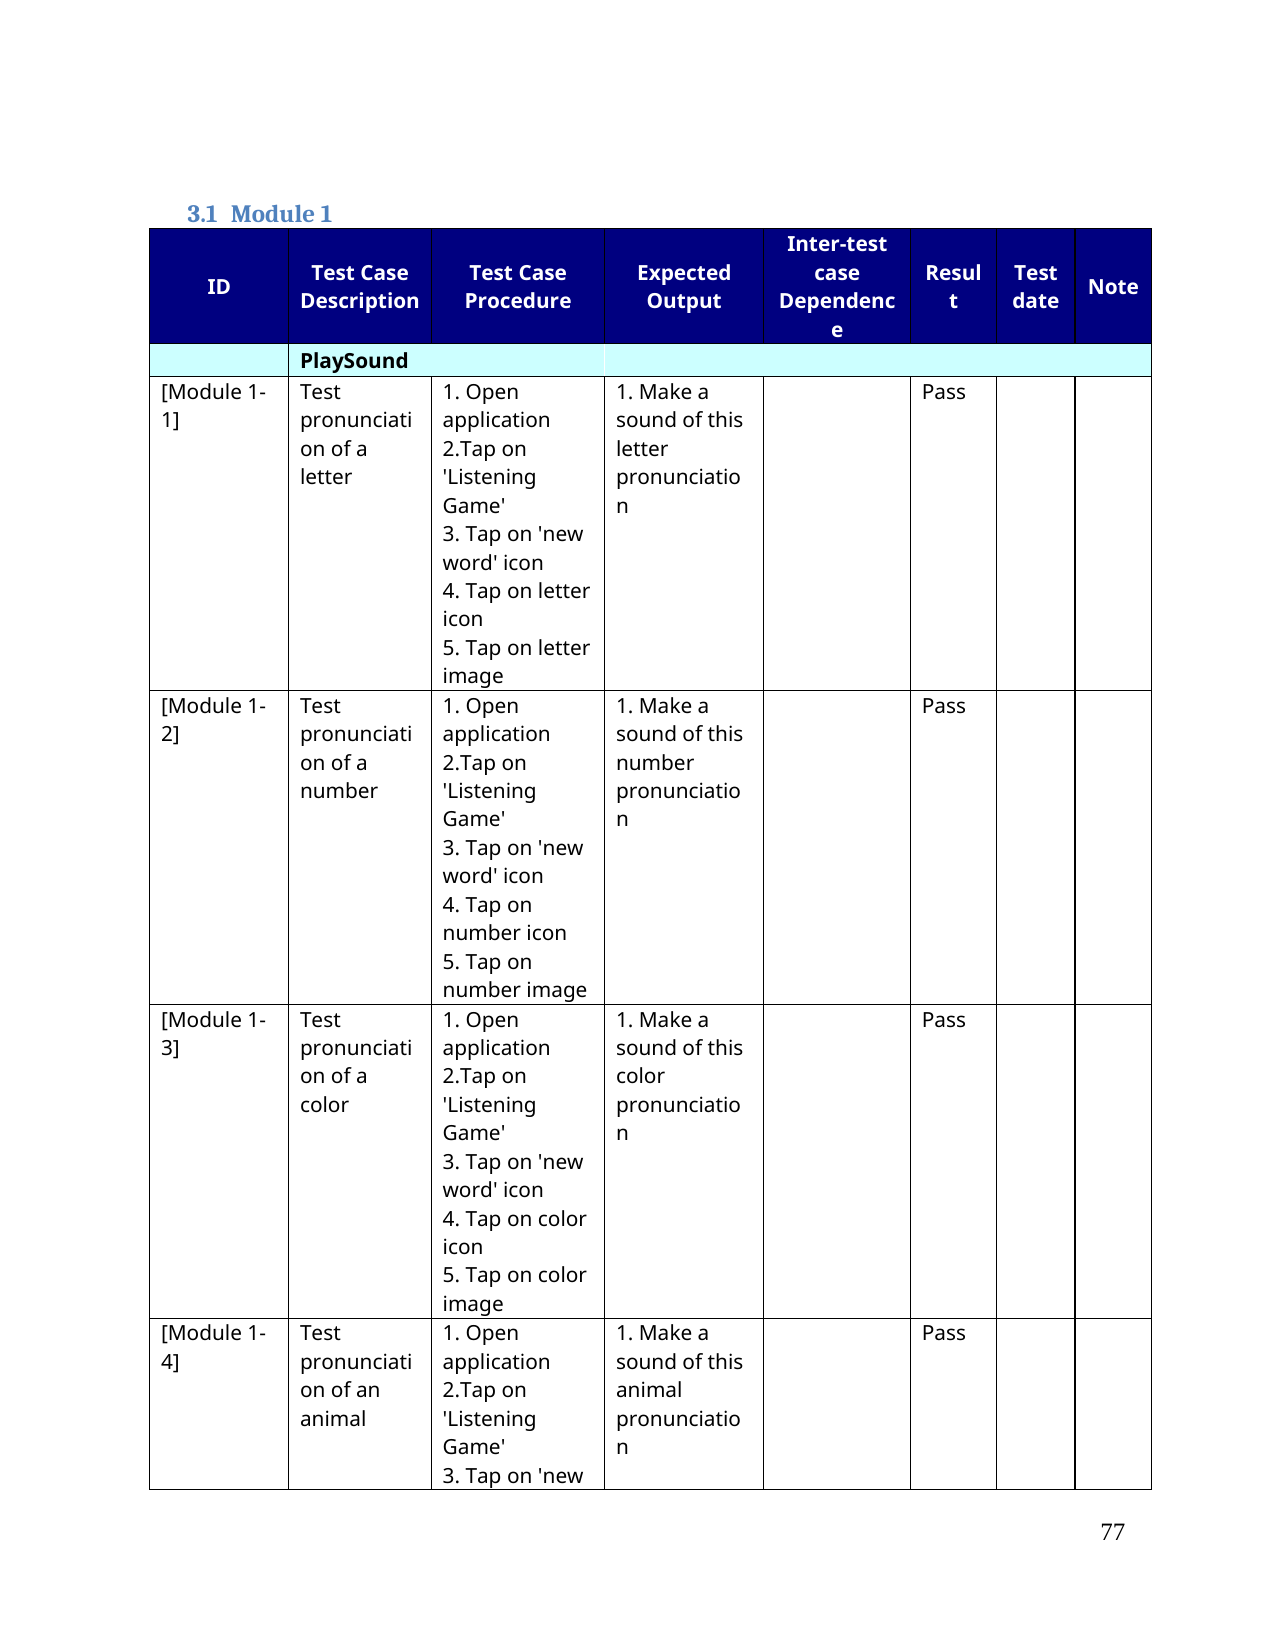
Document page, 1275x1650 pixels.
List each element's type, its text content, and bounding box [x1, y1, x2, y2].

table_cell [605, 344, 764, 376]
subtitle Module 1 [187, 199, 1125, 228]
table_cell [997, 1319, 1074, 1489]
table_cell [996, 344, 1075, 376]
table_cell [1076, 377, 1151, 690]
table_header Inter-test case Dependence [764, 229, 910, 343]
table_cell 1. Make a sound of this color pronunciation [605, 1005, 763, 1317]
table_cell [289, 1319, 431, 1489]
table_cell [150, 344, 288, 376]
table_cell Pass [911, 377, 996, 690]
table_header Test Case Procedure [432, 229, 604, 343]
table_cell [Module 1-4] [150, 1319, 288, 1489]
table_header Test Case Description [289, 229, 431, 343]
table_cell [997, 377, 1074, 690]
table_cell Pass [911, 1319, 996, 1489]
table_cell Test pronunciation of a letter [289, 377, 431, 690]
table_cell PlaySound [289, 344, 431, 376]
table_cell [431, 344, 604, 376]
table_header Note [1076, 229, 1151, 343]
table_header Result [911, 229, 996, 343]
table_cell Test pronunciation of a number [289, 691, 431, 1004]
table_cell [997, 691, 1074, 1004]
table_cell 1. Open application 2.Tap on 'Listening Game' 3. Tap on 'new word' icon 4. Tap on number icon 5. Tap on number image [432, 691, 604, 1004]
table_cell [Module 1-3] [150, 1005, 288, 1317]
table_cell [1075, 344, 1151, 376]
table_cell [764, 1319, 910, 1489]
table_cell [764, 377, 910, 690]
table_cell [Module 1-2] [150, 691, 288, 1004]
table_cell [764, 344, 910, 376]
table_cell 1. Make a sound of this letter pronunciation [605, 377, 763, 690]
table_cell 1. Open application 2.Tap on 'Listening Game' 3. Tap on 'new word' icon 4. Tap on letter icon 5. Tap on letter image [432, 377, 604, 690]
table_cell 1. Make a sound of this number pronunciation [605, 691, 763, 1004]
table_header Expected Output [605, 229, 763, 343]
table_cell Pass [911, 691, 996, 1004]
table_cell [1076, 691, 1151, 1004]
table_cell [764, 691, 910, 1004]
table_cell 1. Open application 2.Tap on 'Listening Game' 3. Tap on 'new word' icon 4. Tap on color icon 5. Tap on color image [432, 1005, 604, 1317]
table_cell [764, 1005, 910, 1317]
table_cell [910, 344, 996, 376]
table_cell [Module 1-1] [150, 377, 288, 690]
table_header ID [150, 229, 288, 343]
table_cell [997, 1005, 1074, 1317]
table_cell [1076, 1319, 1151, 1489]
table_header Test date [997, 229, 1074, 343]
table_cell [605, 1319, 763, 1489]
table_cell [1076, 1005, 1151, 1317]
table_cell Pass [911, 1005, 996, 1317]
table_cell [432, 1319, 604, 1489]
table_cell Test pronunciation of a color [289, 1005, 431, 1317]
